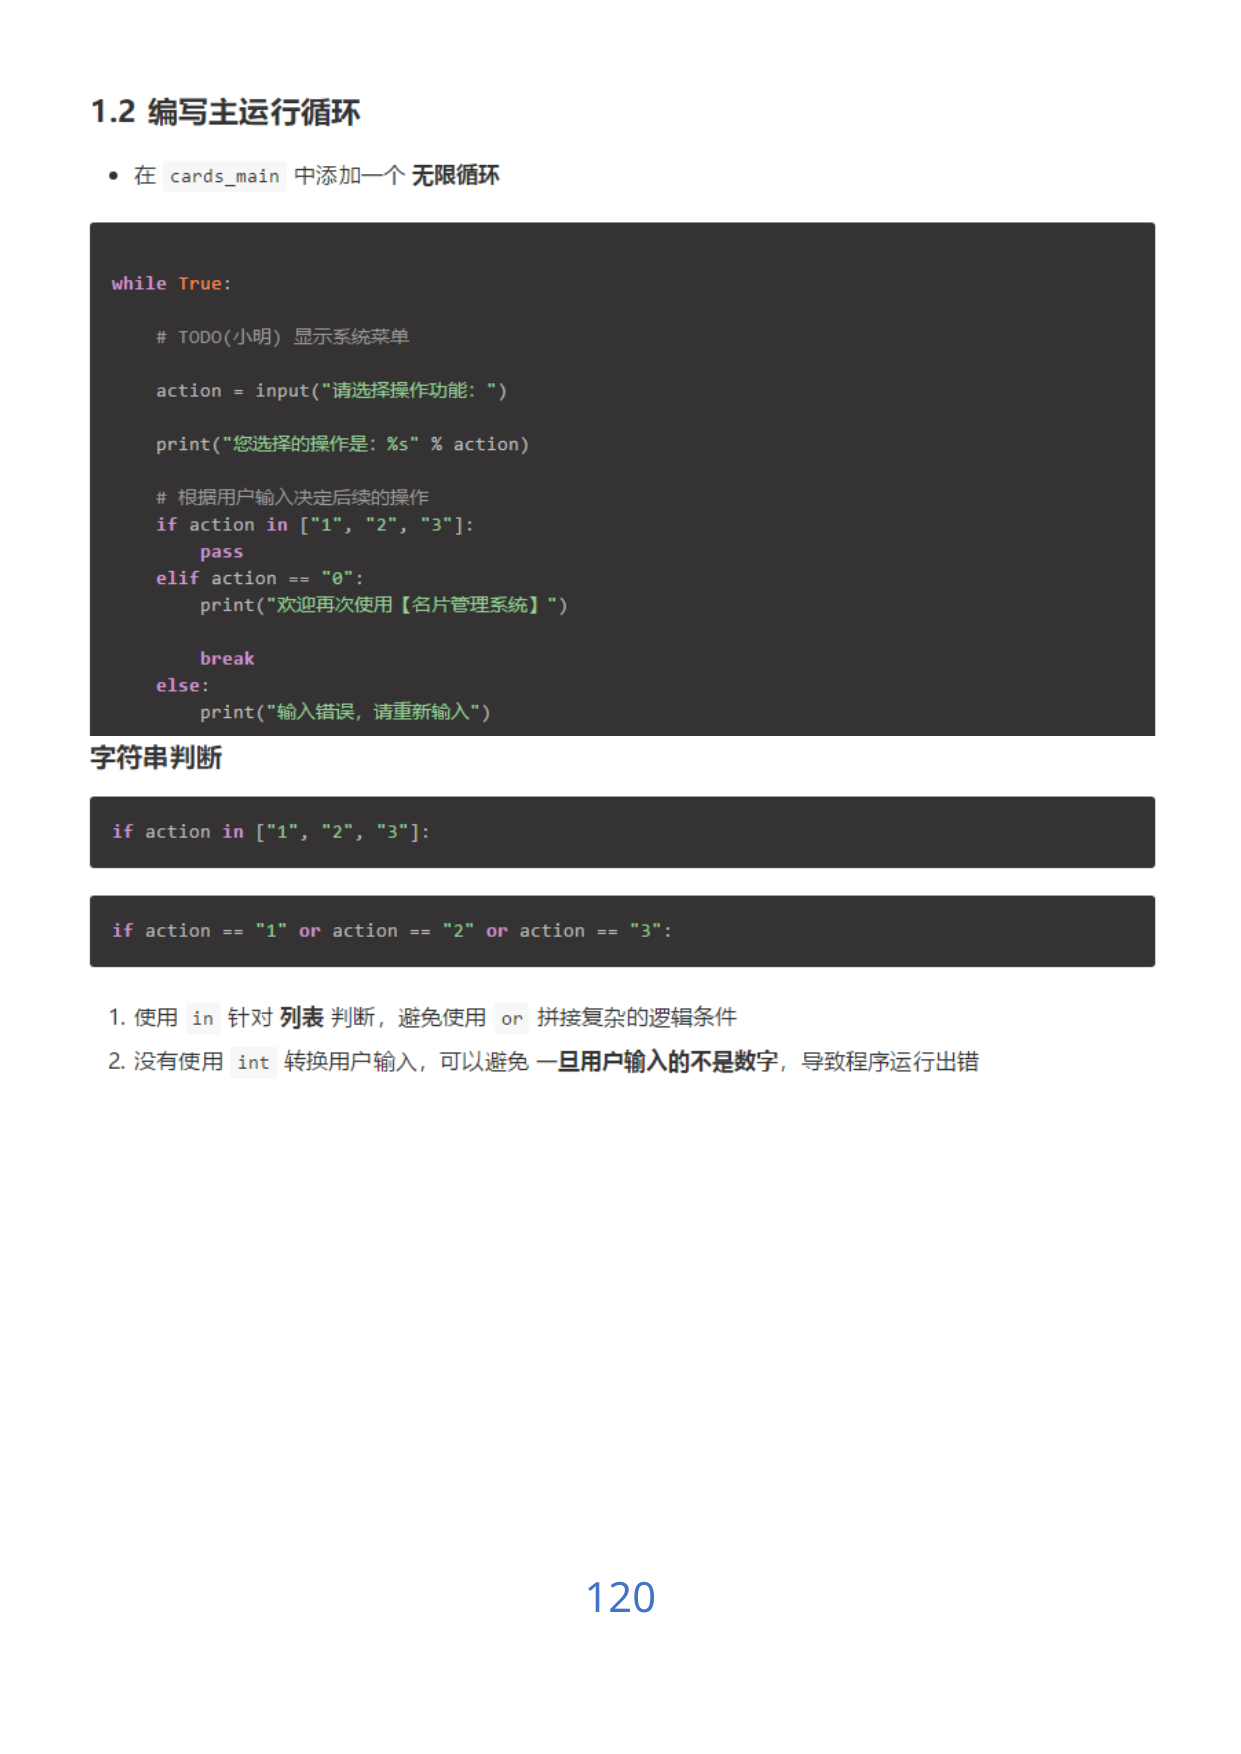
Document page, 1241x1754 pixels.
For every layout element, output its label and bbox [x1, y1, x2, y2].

picture [75, 740, 1165, 1080]
picture [75, 90, 1165, 736]
